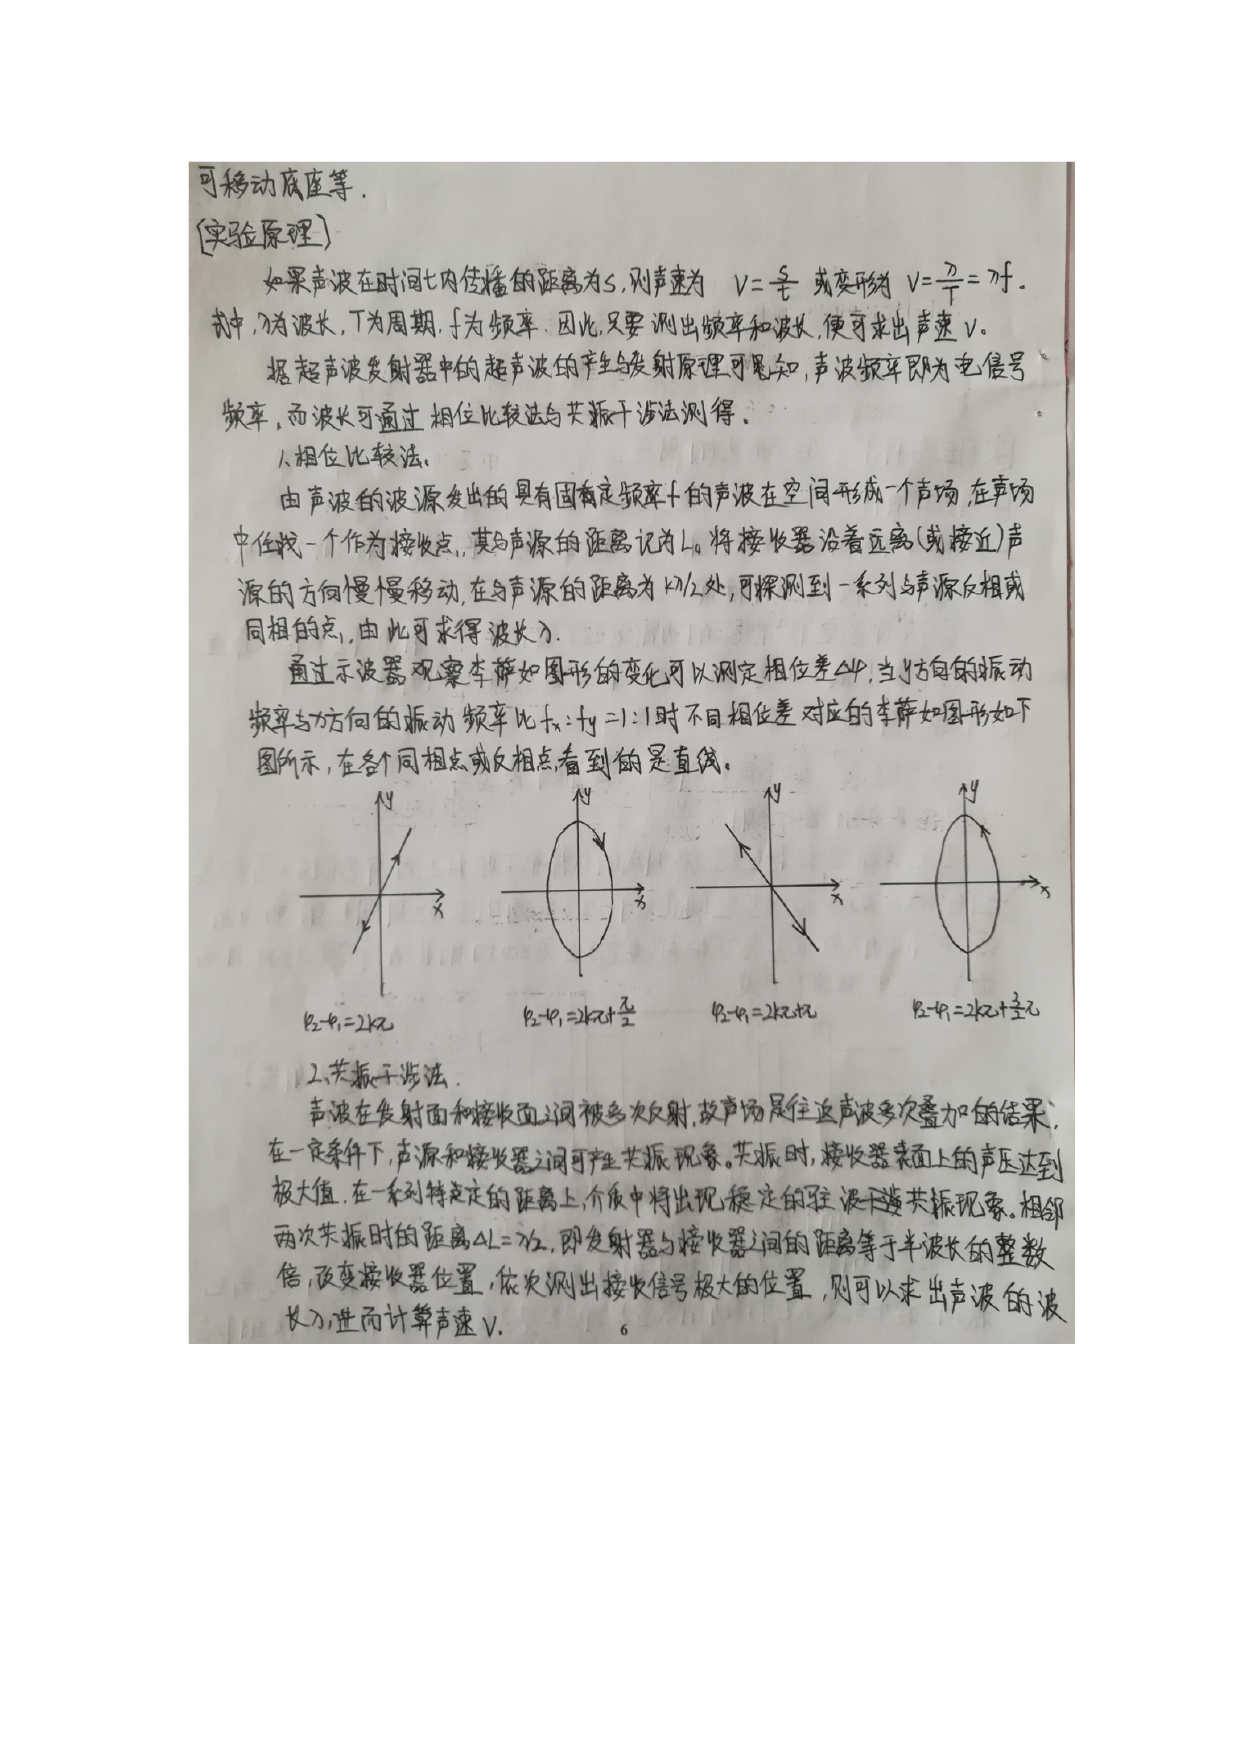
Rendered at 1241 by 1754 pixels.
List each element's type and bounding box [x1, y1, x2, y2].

picture [189, 163, 1075, 1343]
